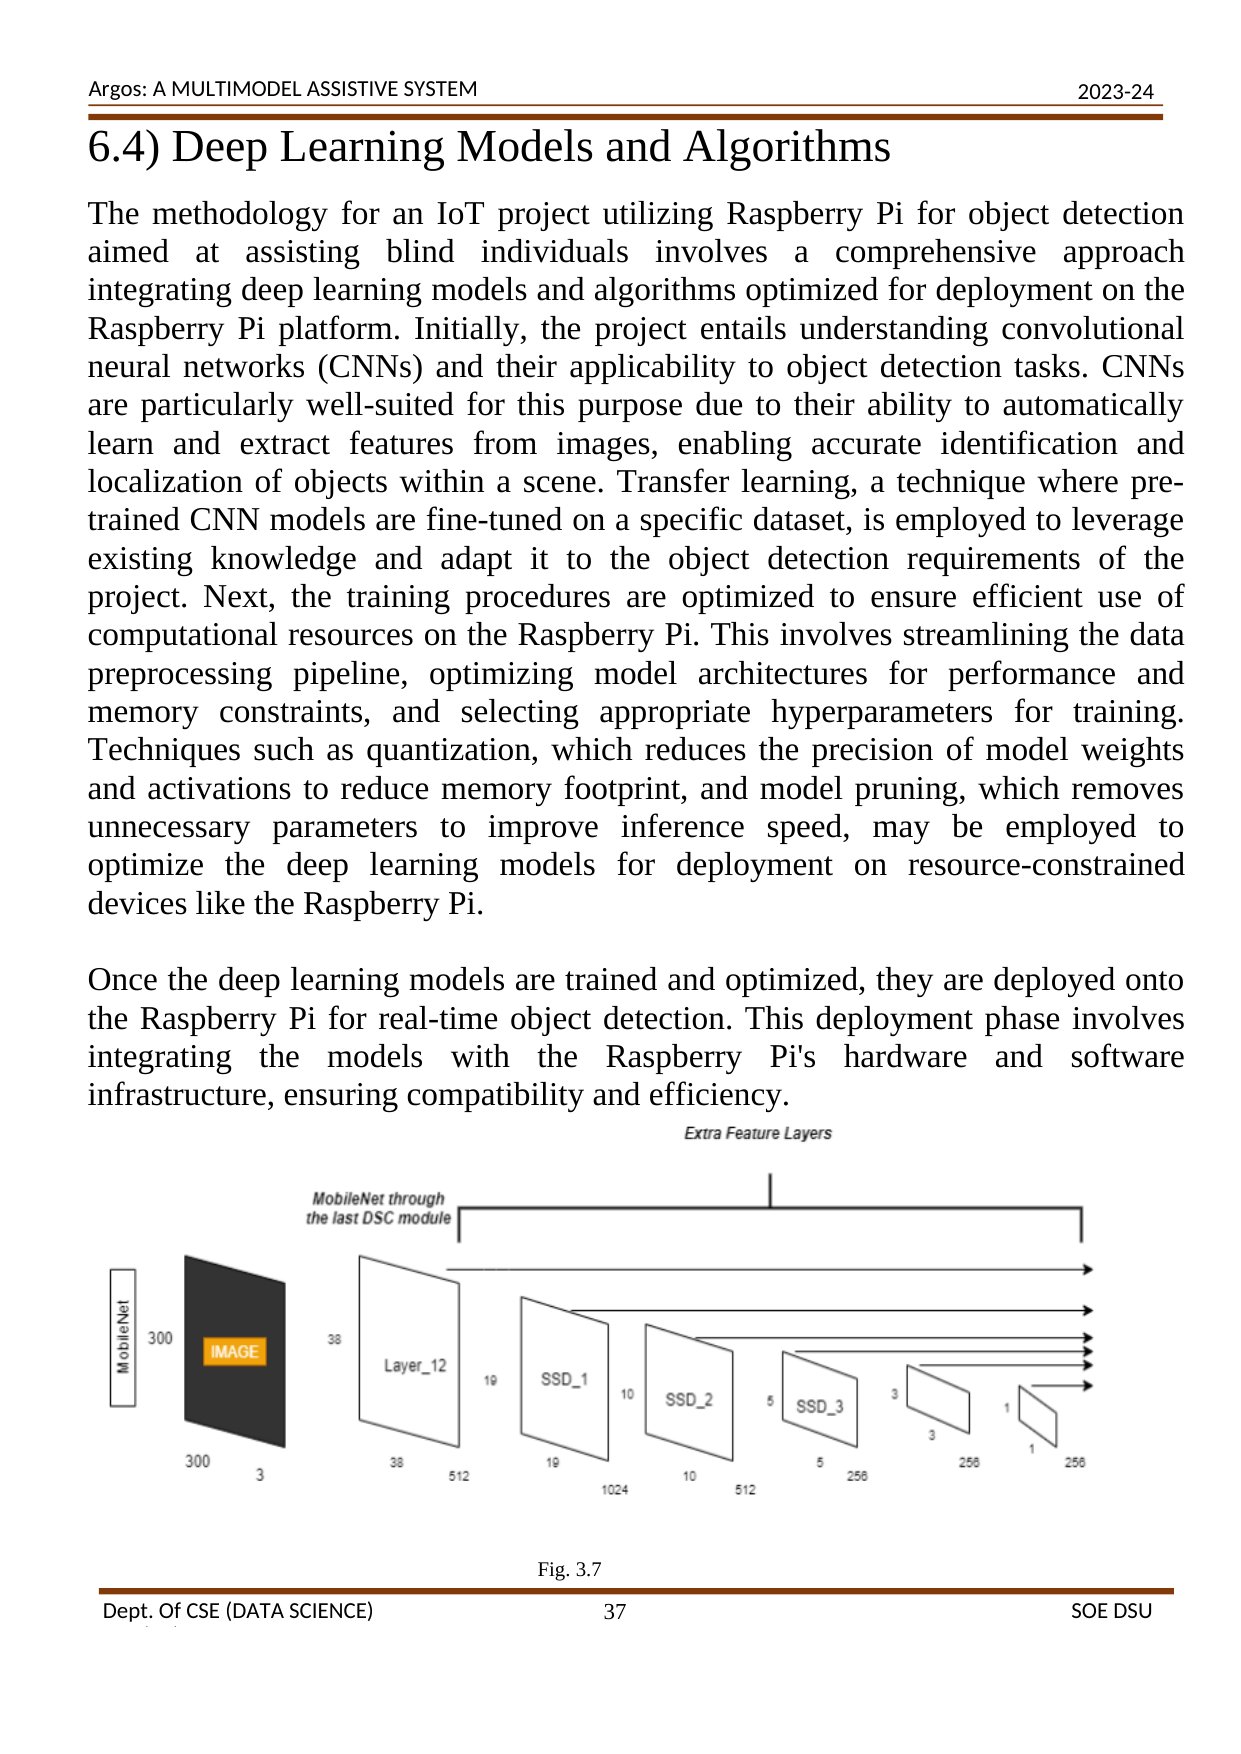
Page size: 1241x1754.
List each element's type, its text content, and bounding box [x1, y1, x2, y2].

text 6.4) Deep Learning Models and Algorithms [87, 119, 1186, 171]
text The methodology for an IoT project utilizing Raspberry Pi for object detection aimed at assisting blind individuals involves a comprehensive approach integrating deep learning models and algorithms optimized for deployment on the Raspberry Pi platform. Initially, the project entails understanding convolutional neural networks (CNNs) and their applicability to object detection tasks. CNNs are particularly well-suited for this purpose due to their ability to automatically learn and extract features from images, enabling accurate identification and localization of objects within a scene. Transfer learning, a technique where pre-trained CNN models are fine-tuned on a specific dataset, is employed to leverage existing knowledge and adapt it to the object detection requirements of the project. Next, the training procedures are optimized to ensure efficient use of computational resources on the Raspberry Pi. This involves streamlining the data preprocessing pipeline, optimizing model architectures for performance and memory constraints, and selecting appropriate hyperparameters for training. Techniques such as quantization, which reduces the precision of model weights and activations to reduce memory footprint, and model pruning, which removes unnecessary parameters to improve inference speed, may be employed to optimize the deep learning models for deployment on resource-constrained devices like the Raspberry Pi. [87, 193, 1186, 921]
text Once the deep learning models are trained and optimized, they are deployed onto the Raspberry Pi for real-time object detection. This deployment phase involves integrating the models with the Raspberry Pi's hardware and software infrastructure, ensuring compatibility and efficiency. [87, 960, 1186, 1113]
subtitle Fig. 3.7 [475, 1557, 1186, 1581]
picture [87, 1113, 1115, 1519]
